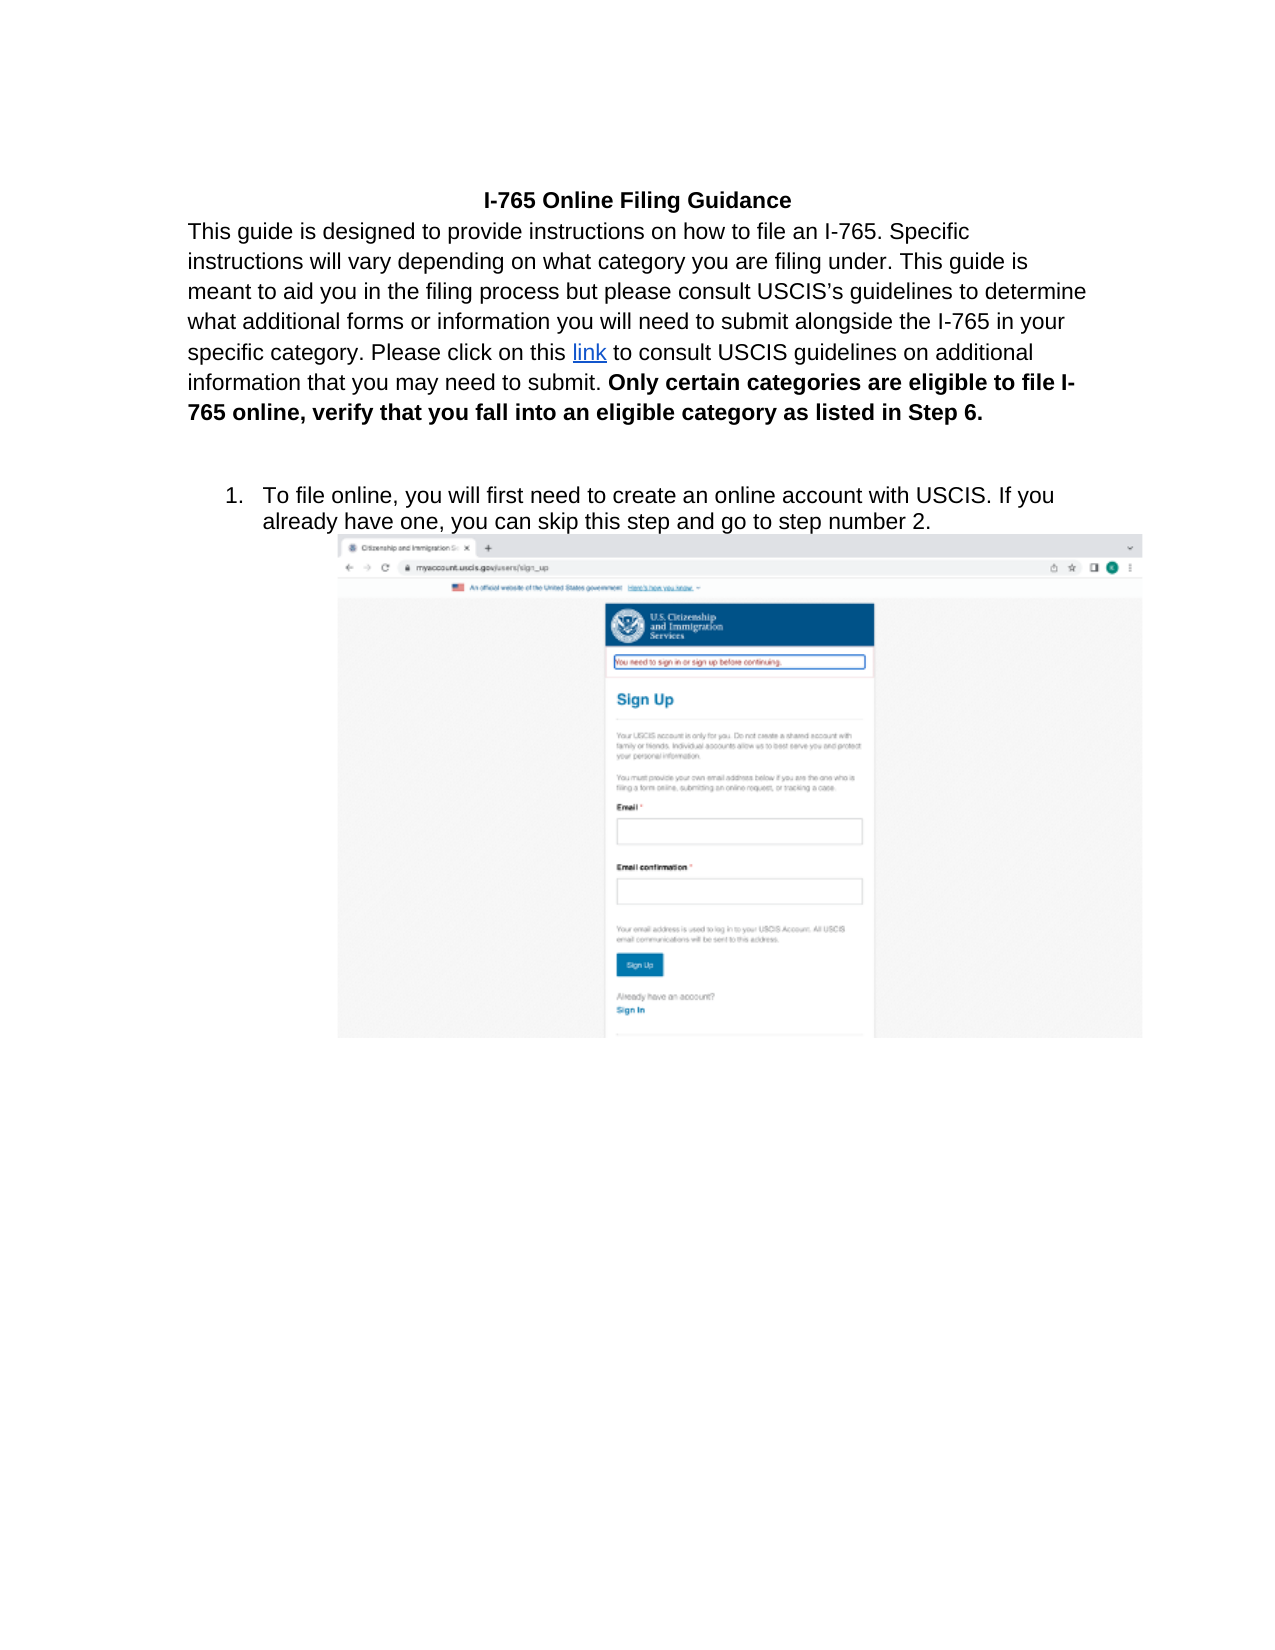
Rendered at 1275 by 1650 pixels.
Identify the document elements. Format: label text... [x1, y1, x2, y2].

text This guide is designed to provide instructions on how to file an I-765. Specific instructions will vary depending on what category you are filing under. This guide is meant to aid you in the filing process but please consult USCIS’s guidelines to determine what additional forms or information you will need to submit alongside the I-765 in your specific category. Please click on this link to consult USCIS guidelines on additional information that you may need to submit. Only certain categories are eligible to file I-765 online, verify that you fall into an eligible category as listed in Step 6. [187, 218, 1087, 425]
text I-765 Online Filing Guidance [187, 187, 1087, 214]
list To file online, you will first need to create an online account with USCIS. If you already have one, you can skip this step and go to step number 2. [225, 482, 1087, 534]
picture [337, 534, 1143, 1038]
